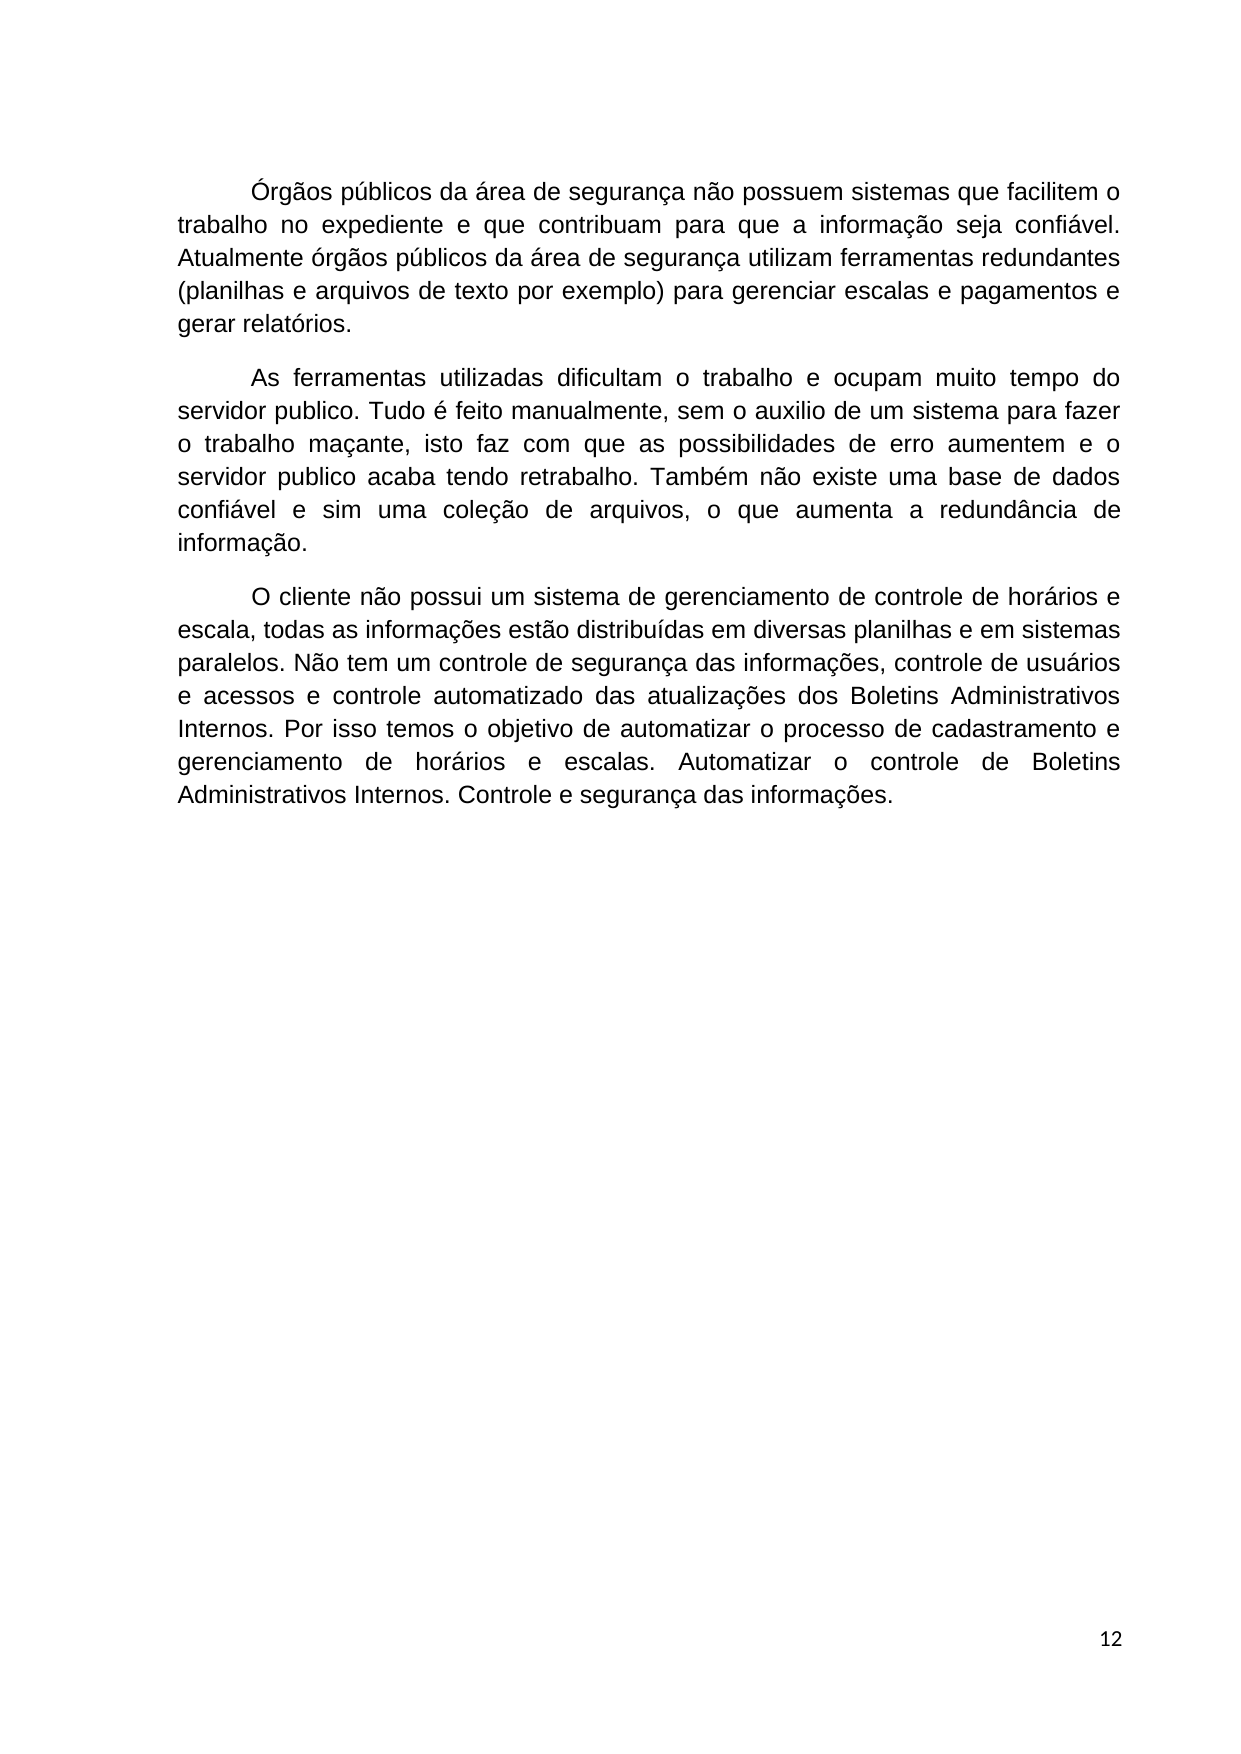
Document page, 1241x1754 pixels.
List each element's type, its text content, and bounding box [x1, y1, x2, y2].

text O cliente não possui um sistema de gerenciamento de controle de horários e escala, todas as informações estão distribuídas em diversas planilhas e em sistemas paralelos. Não tem um controle de segurança das informações, controle de usuários e acessos e controle automatizado das atualizações dos Boletins Administrativos Internos. Por isso temos o objetivo de automatizar o processo de cadastramento e gerenciamento de horários e escalas. Automatizar o controle de Boletins Administrativos Internos. Controle e segurança das informações. [177, 582, 1122, 809]
text Órgãos públicos da área de segurança não possuem sistemas que facilitem o trabalho no expediente e que contribuam para que a informação seja confiável. Atualmente órgãos públicos da área de segurança utilizam ferramentas redundantes (planilhas e arquivos de texto por exemplo) para gerenciar escalas e pagamentos e gerar relatórios. [177, 177, 1122, 338]
text As ferramentas utilizadas dificultam o trabalho e ocupam muito tempo do servidor publico. Tudo é feito manualmente, sem o auxilio de um sistema para fazer o trabalho maçante, isto faz com que as possibilidades de erro aumentem e o servidor publico acaba tendo retrabalho. Também não existe uma base de dados confiável e sim uma coleção de arquivos, o que aumenta a redundância de informação. [177, 363, 1122, 557]
